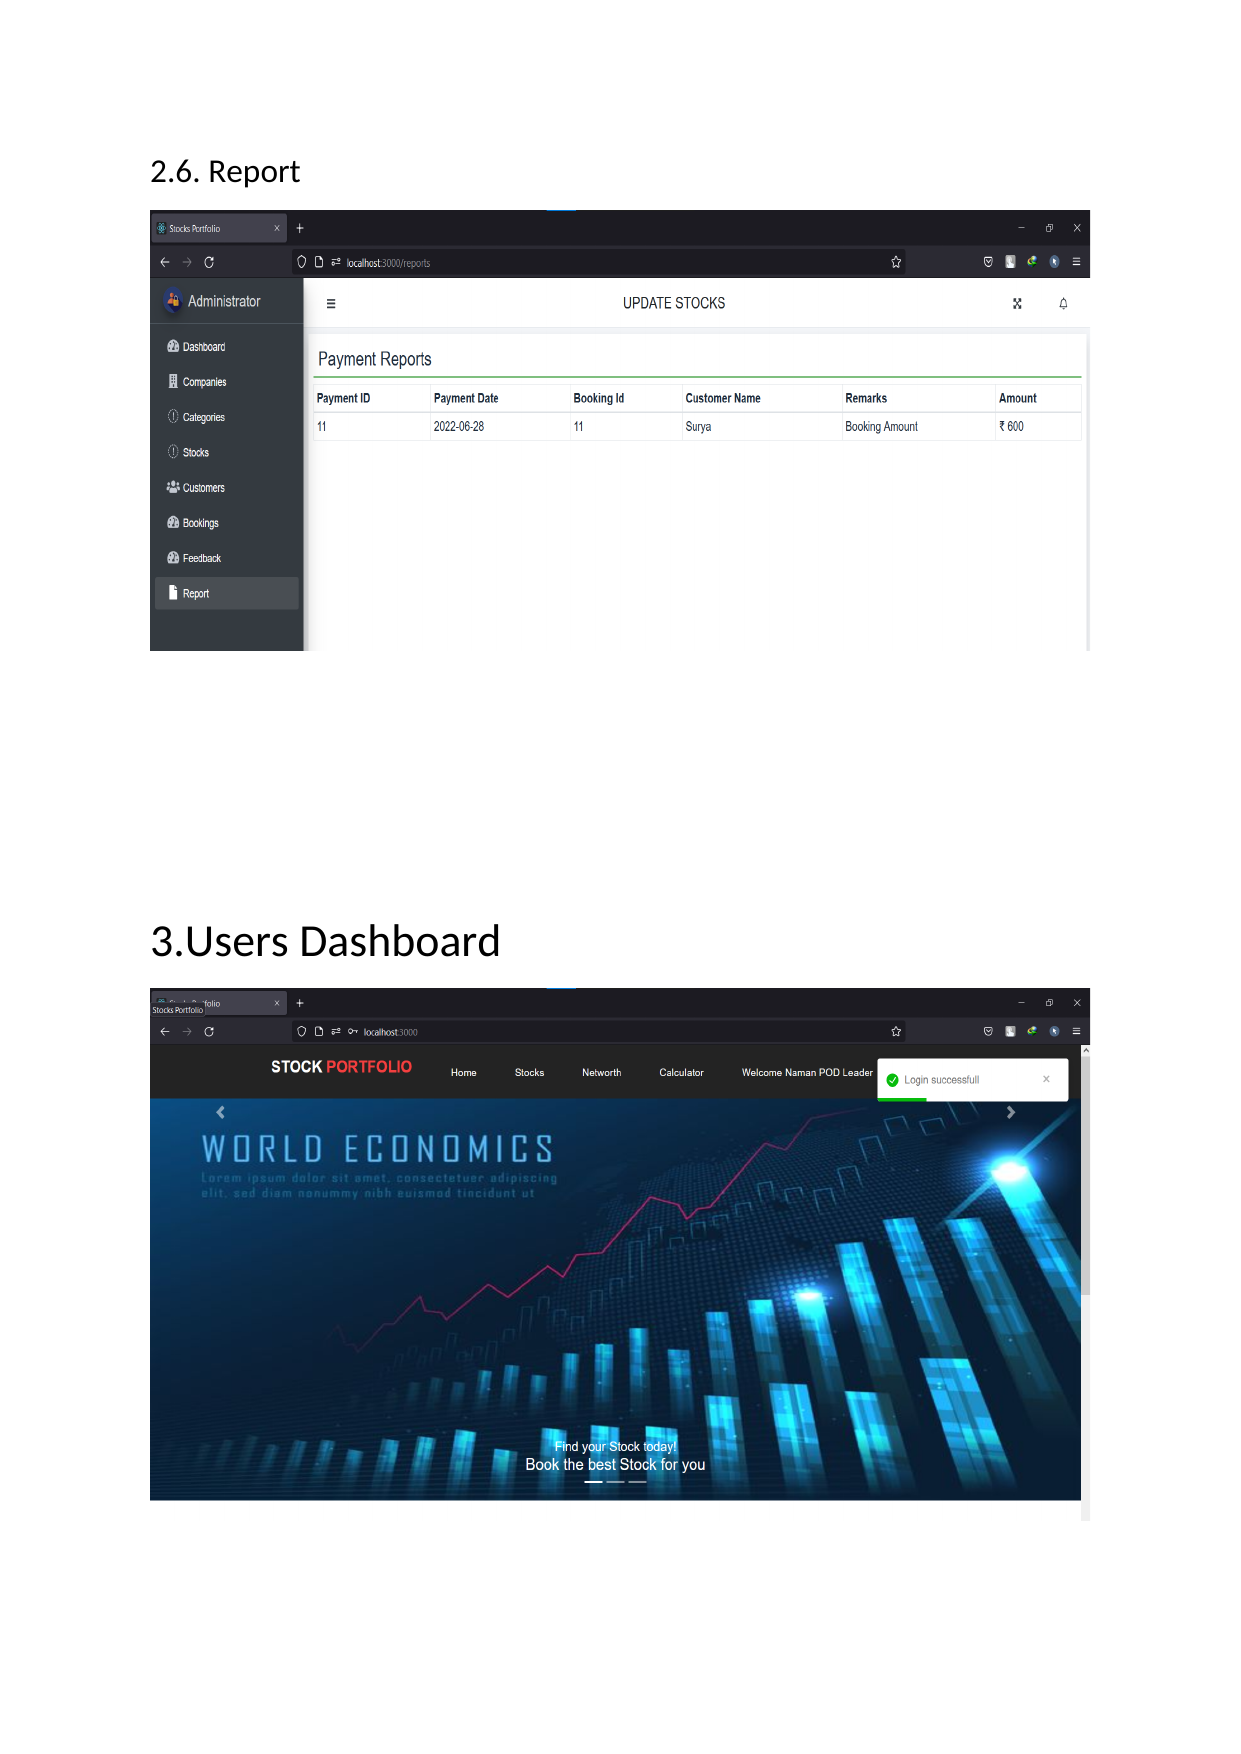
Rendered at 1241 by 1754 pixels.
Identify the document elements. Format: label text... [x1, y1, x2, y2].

text 3.Users Dashboard [150, 911, 1090, 967]
picture [150, 210, 1091, 651]
picture [150, 988, 1091, 1521]
text 2.6. Report [150, 150, 1090, 191]
